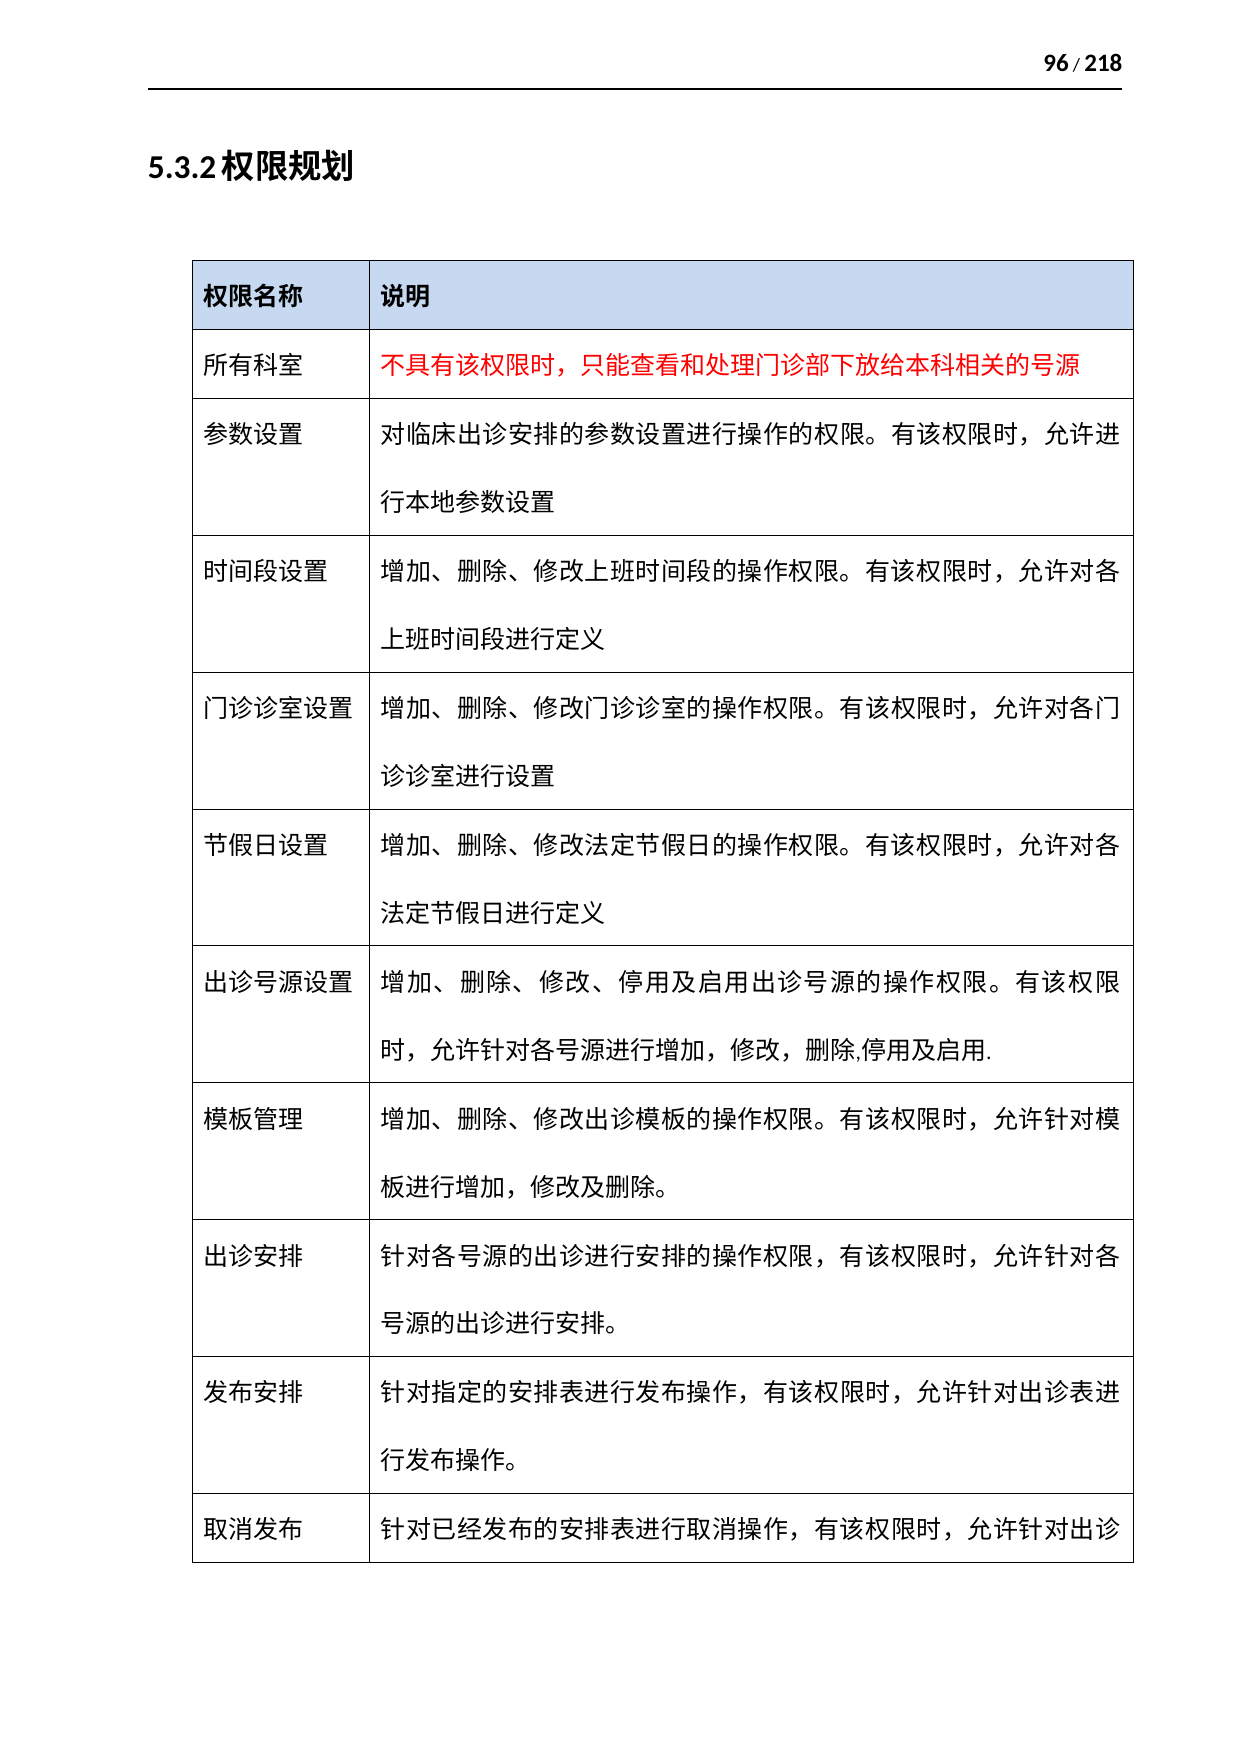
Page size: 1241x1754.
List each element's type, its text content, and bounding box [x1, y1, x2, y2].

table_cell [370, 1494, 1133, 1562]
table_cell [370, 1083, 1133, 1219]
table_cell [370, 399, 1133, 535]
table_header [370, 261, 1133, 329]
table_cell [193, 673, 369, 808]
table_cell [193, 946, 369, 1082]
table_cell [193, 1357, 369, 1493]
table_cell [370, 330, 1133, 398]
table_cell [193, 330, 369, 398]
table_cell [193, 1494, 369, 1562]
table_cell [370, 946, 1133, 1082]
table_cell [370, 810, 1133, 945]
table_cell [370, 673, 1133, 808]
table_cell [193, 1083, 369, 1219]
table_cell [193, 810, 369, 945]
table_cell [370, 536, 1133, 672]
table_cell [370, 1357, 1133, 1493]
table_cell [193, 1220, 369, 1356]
subtitle 权限规划 [148, 130, 1122, 198]
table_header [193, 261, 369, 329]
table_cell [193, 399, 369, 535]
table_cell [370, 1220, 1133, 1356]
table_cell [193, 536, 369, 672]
